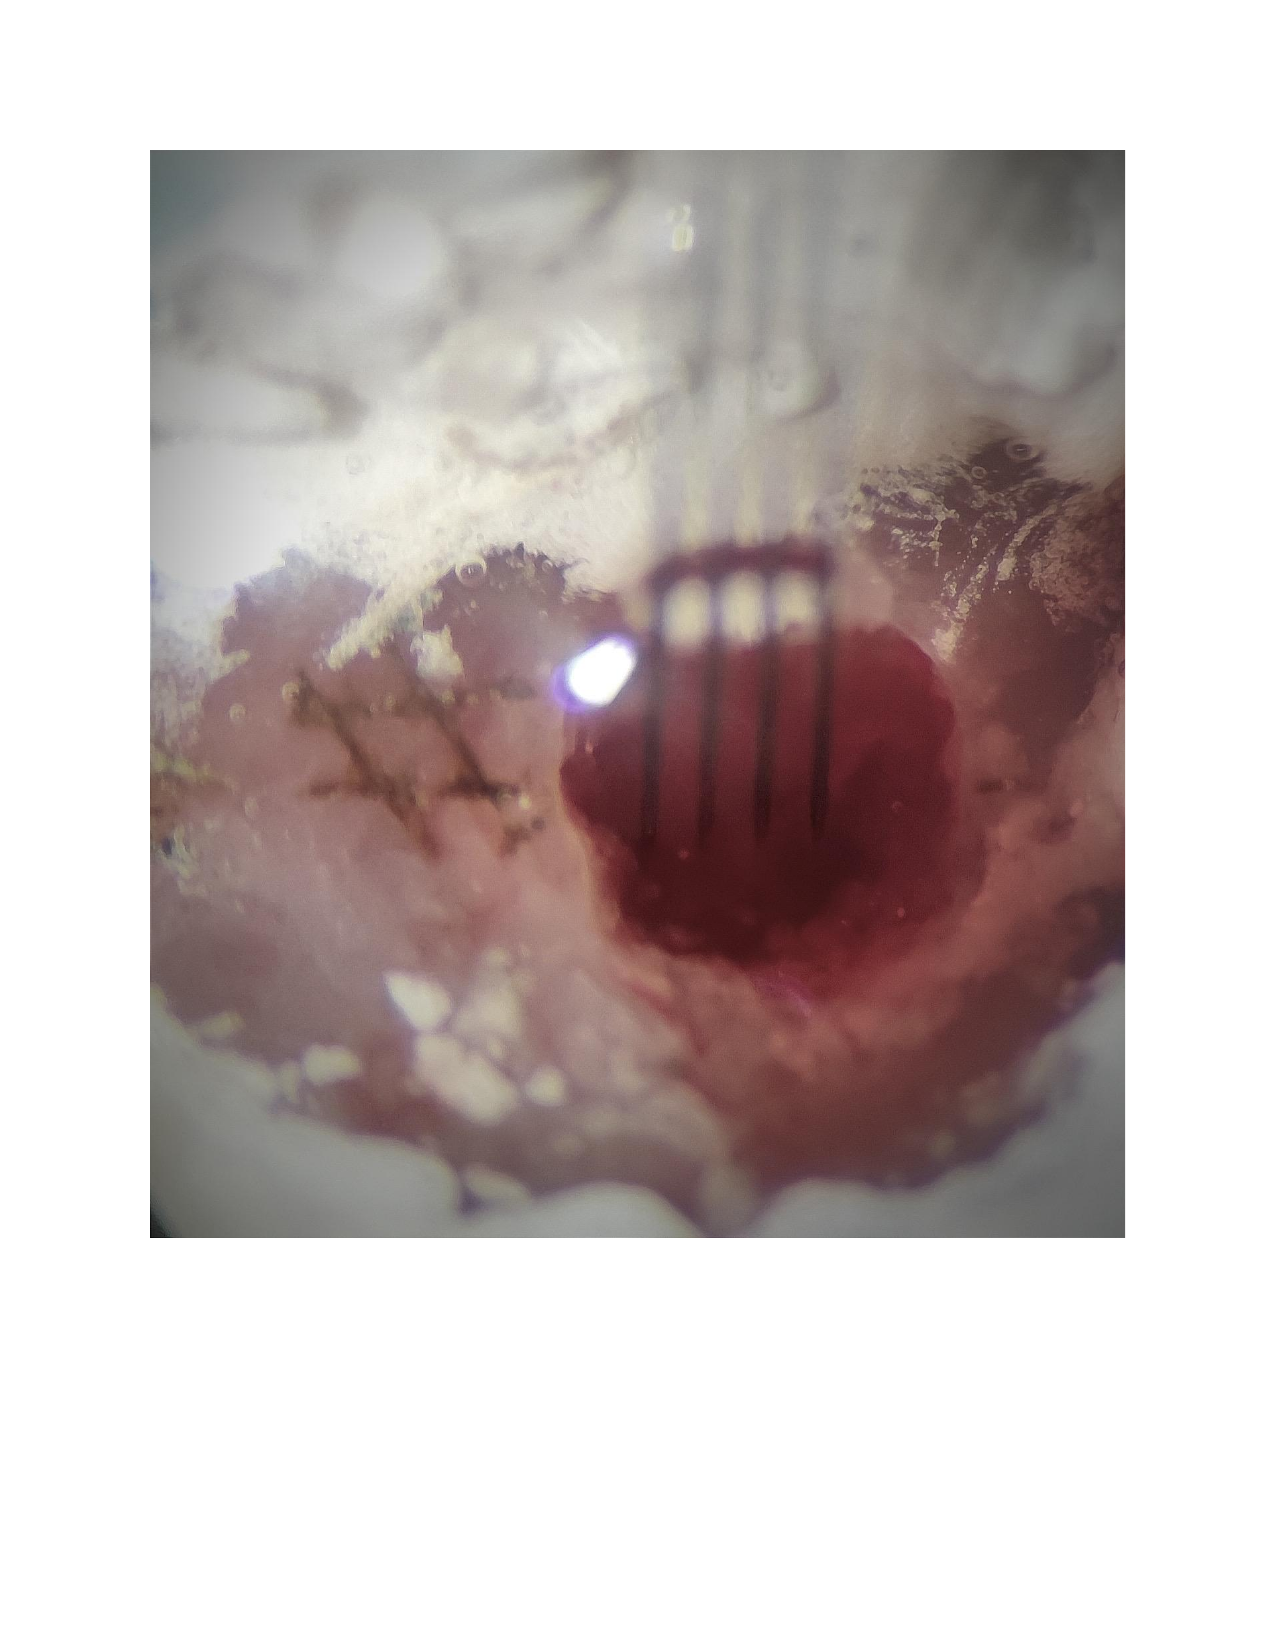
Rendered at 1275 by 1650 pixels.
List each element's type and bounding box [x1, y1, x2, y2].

picture [150, 150, 1125, 1238]
